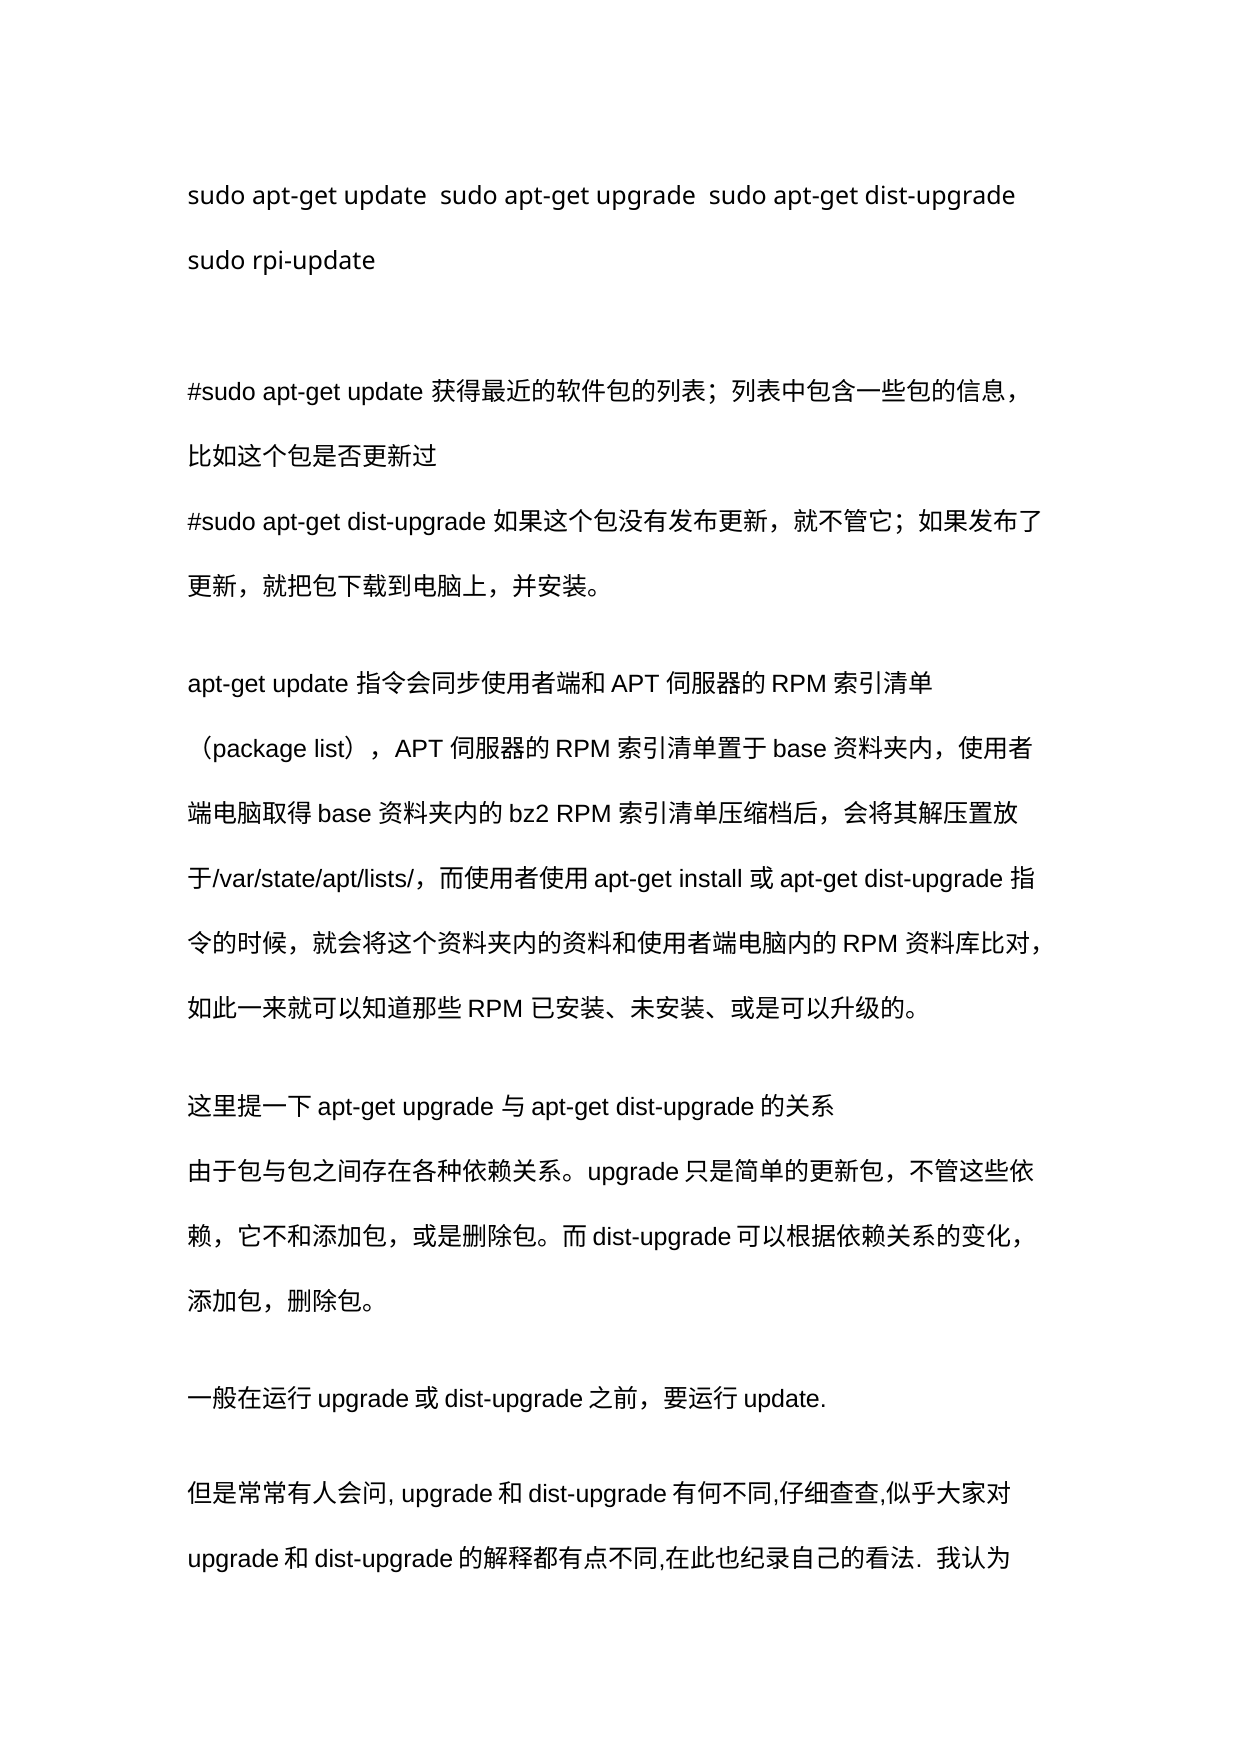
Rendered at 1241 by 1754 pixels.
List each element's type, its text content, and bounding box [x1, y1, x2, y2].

text #sudo apt-get dist-upgrade 如果这个包没有发布更新，就不管它；如果发布了更新，就把包下载到电脑上，并安装。 [187, 487, 1053, 617]
text 由于包与包之间存在各种依赖关系。upgrade只是简单的更新包，不管这些依赖，它不和添加包，或是删除包。而dist-upgrade可以根据依赖关系的变化，添加包，删除包。 [187, 1137, 1053, 1332]
text #sudo apt-get update 获得最近的软件包的列表；列表中包含一些包的信息，比如这个包是否更新过 [187, 357, 1053, 487]
text 一般在运行upgrade或dist-upgrade之前，要运行update. [187, 1364, 1053, 1429]
text sudo apt-get update sudo apt-get upgrade sudo apt-get dist-upgrade sudo rpi-update [187, 162, 1053, 292]
text apt-get update 指令会同步使用者端和APT 伺服器的RPM 索引清单（package list），APT 伺服器的RPM 索引清单置于base 资料夹内，使用者端电脑取得base 资料夹内的bz2 RPM 索引清单压缩档后，会将其解压置放于/var/state/apt/lists/，而使用者使用apt-get install 或apt-get dist-upgrade 指令的时候，就会将这个资料夹内的资料和使用者端电脑内的RPM 资料库比对，如此一来就可以知道那些RPM 已安装、未安装、或是可以升级的。 [187, 649, 1053, 1039]
text 这里提一下apt-get upgrade 与apt-get dist-upgrade的关系 [187, 1072, 1053, 1137]
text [187, 1459, 1053, 1589]
